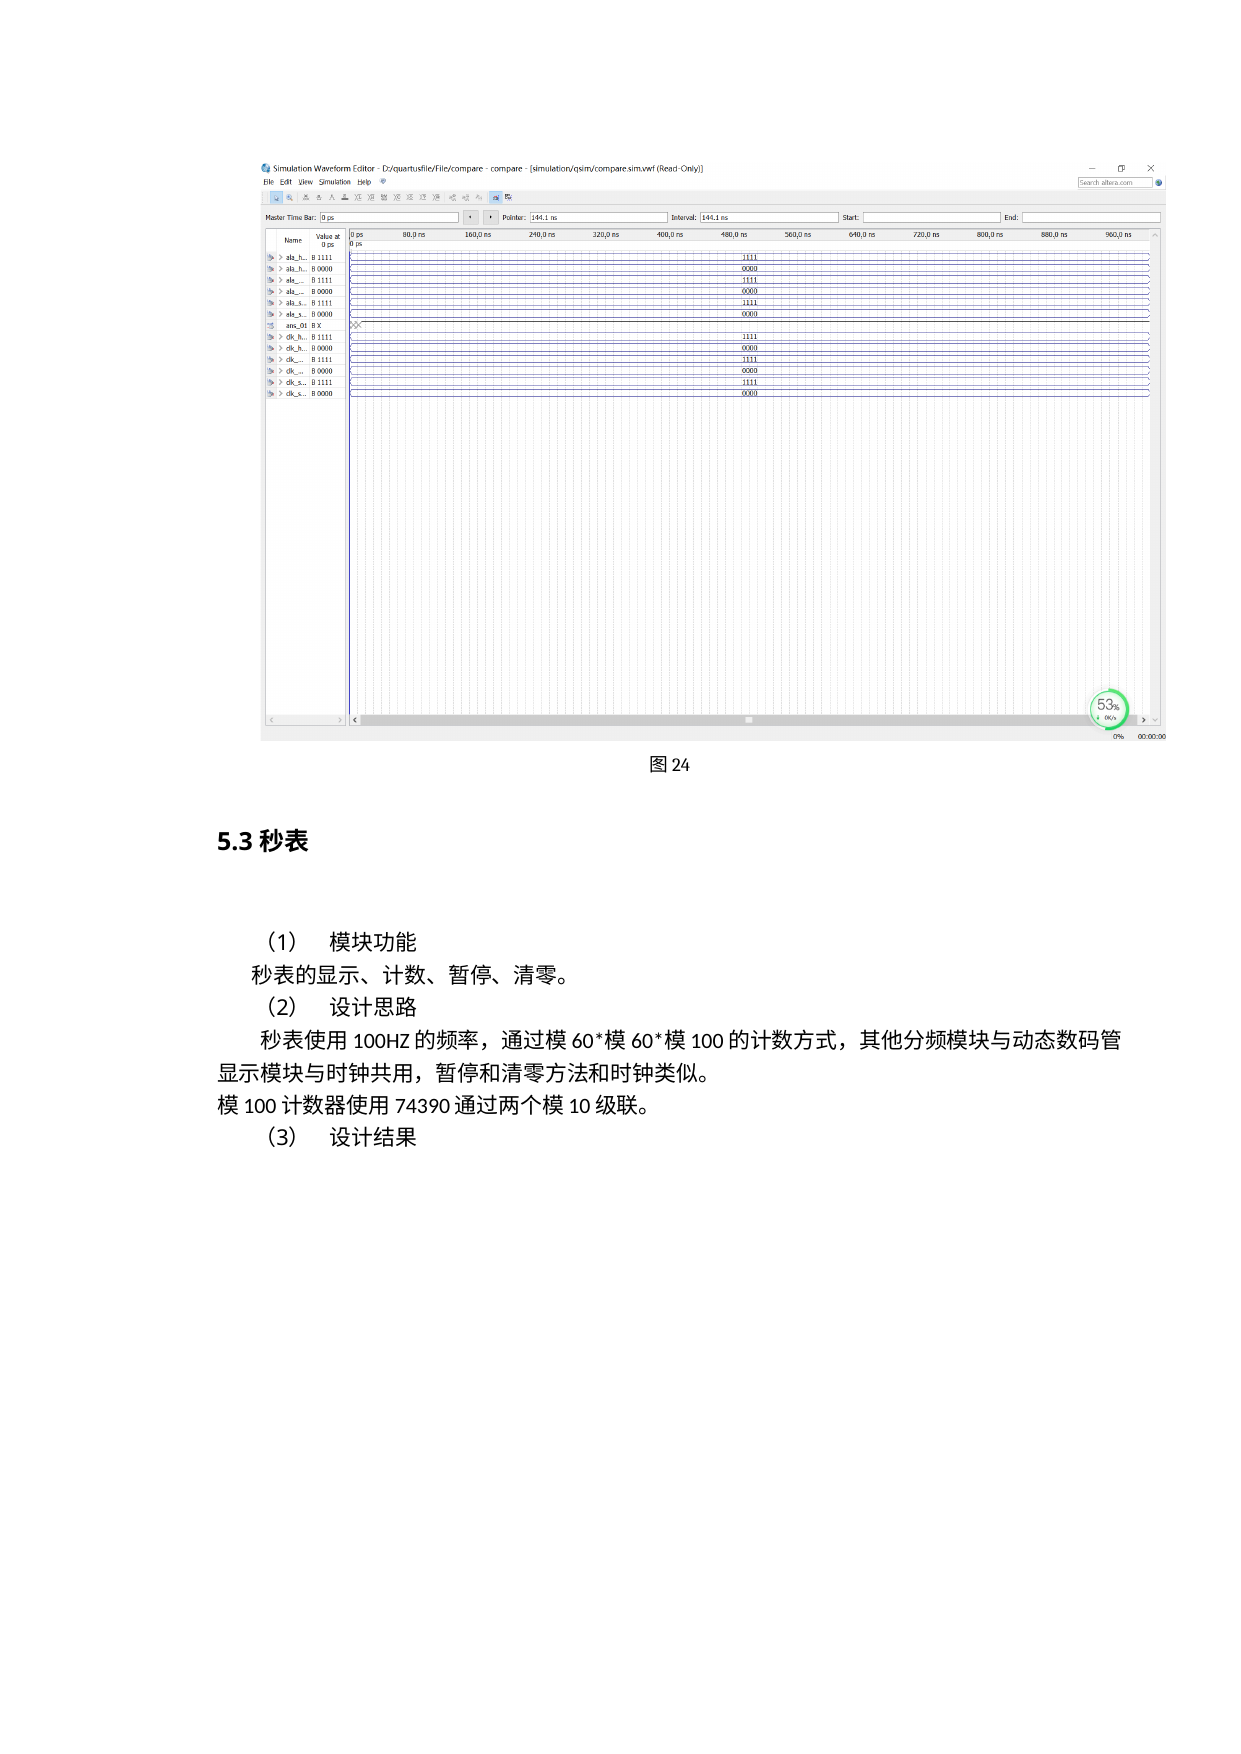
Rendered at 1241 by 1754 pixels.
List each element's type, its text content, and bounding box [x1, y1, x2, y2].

list 模块功能 [254, 925, 1122, 958]
text 秒表的显示、计数、暂停、清零。 [217, 958, 1122, 990]
list 设计思路 [254, 990, 1122, 1023]
text 秒表使用100HZ的频率，通过模60*模60*模100的计数方式，其他分频模块与动态数码管显示模块与时钟共用，暂停和清零方法和时钟类似。 [217, 1023, 1122, 1088]
text 模100计数器使用74390通过两个模10级联。 [217, 1088, 1122, 1120]
list 设计结果 [254, 1120, 1122, 1153]
text 图 24 [217, 747, 1122, 779]
subtitle 5.3 秒表 [217, 807, 1122, 872]
picture [260, 162, 1166, 741]
